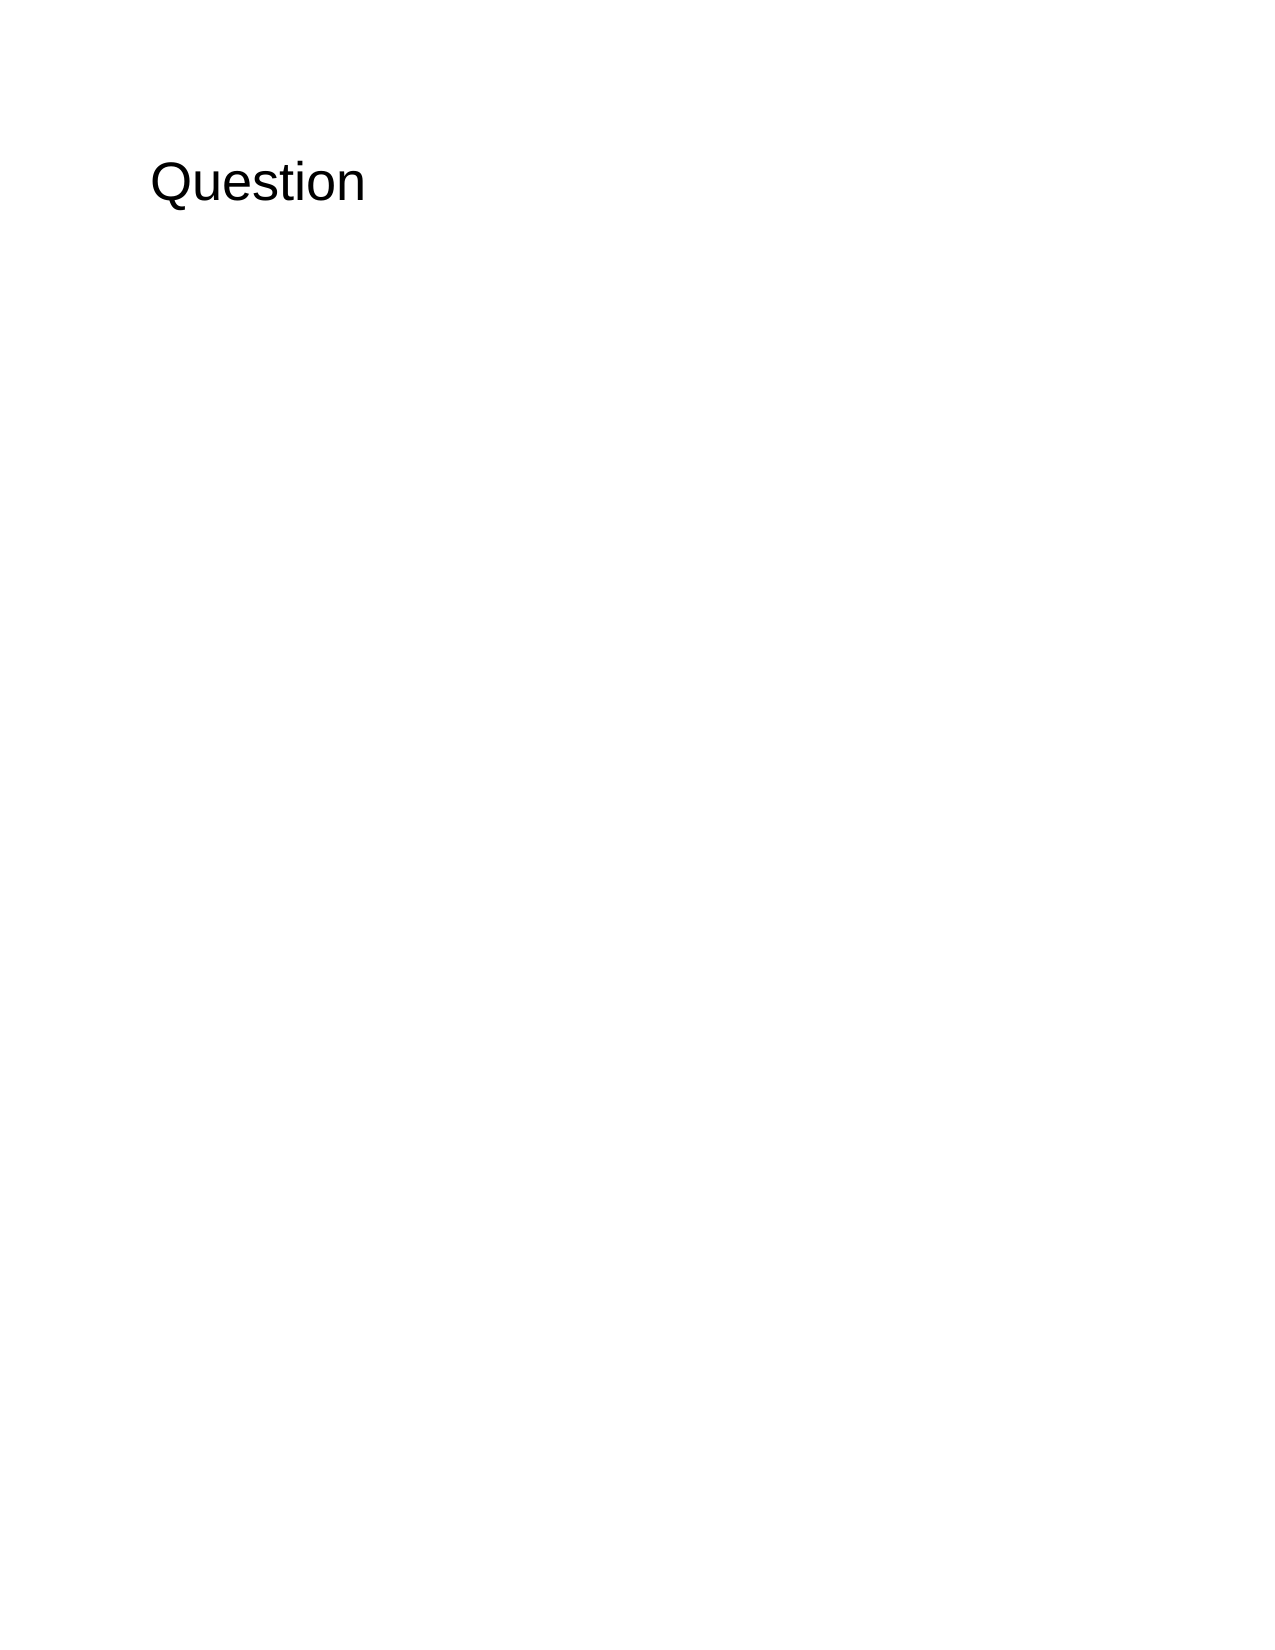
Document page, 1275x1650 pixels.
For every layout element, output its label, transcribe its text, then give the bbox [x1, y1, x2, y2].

title Question [150, 150, 1125, 212]
